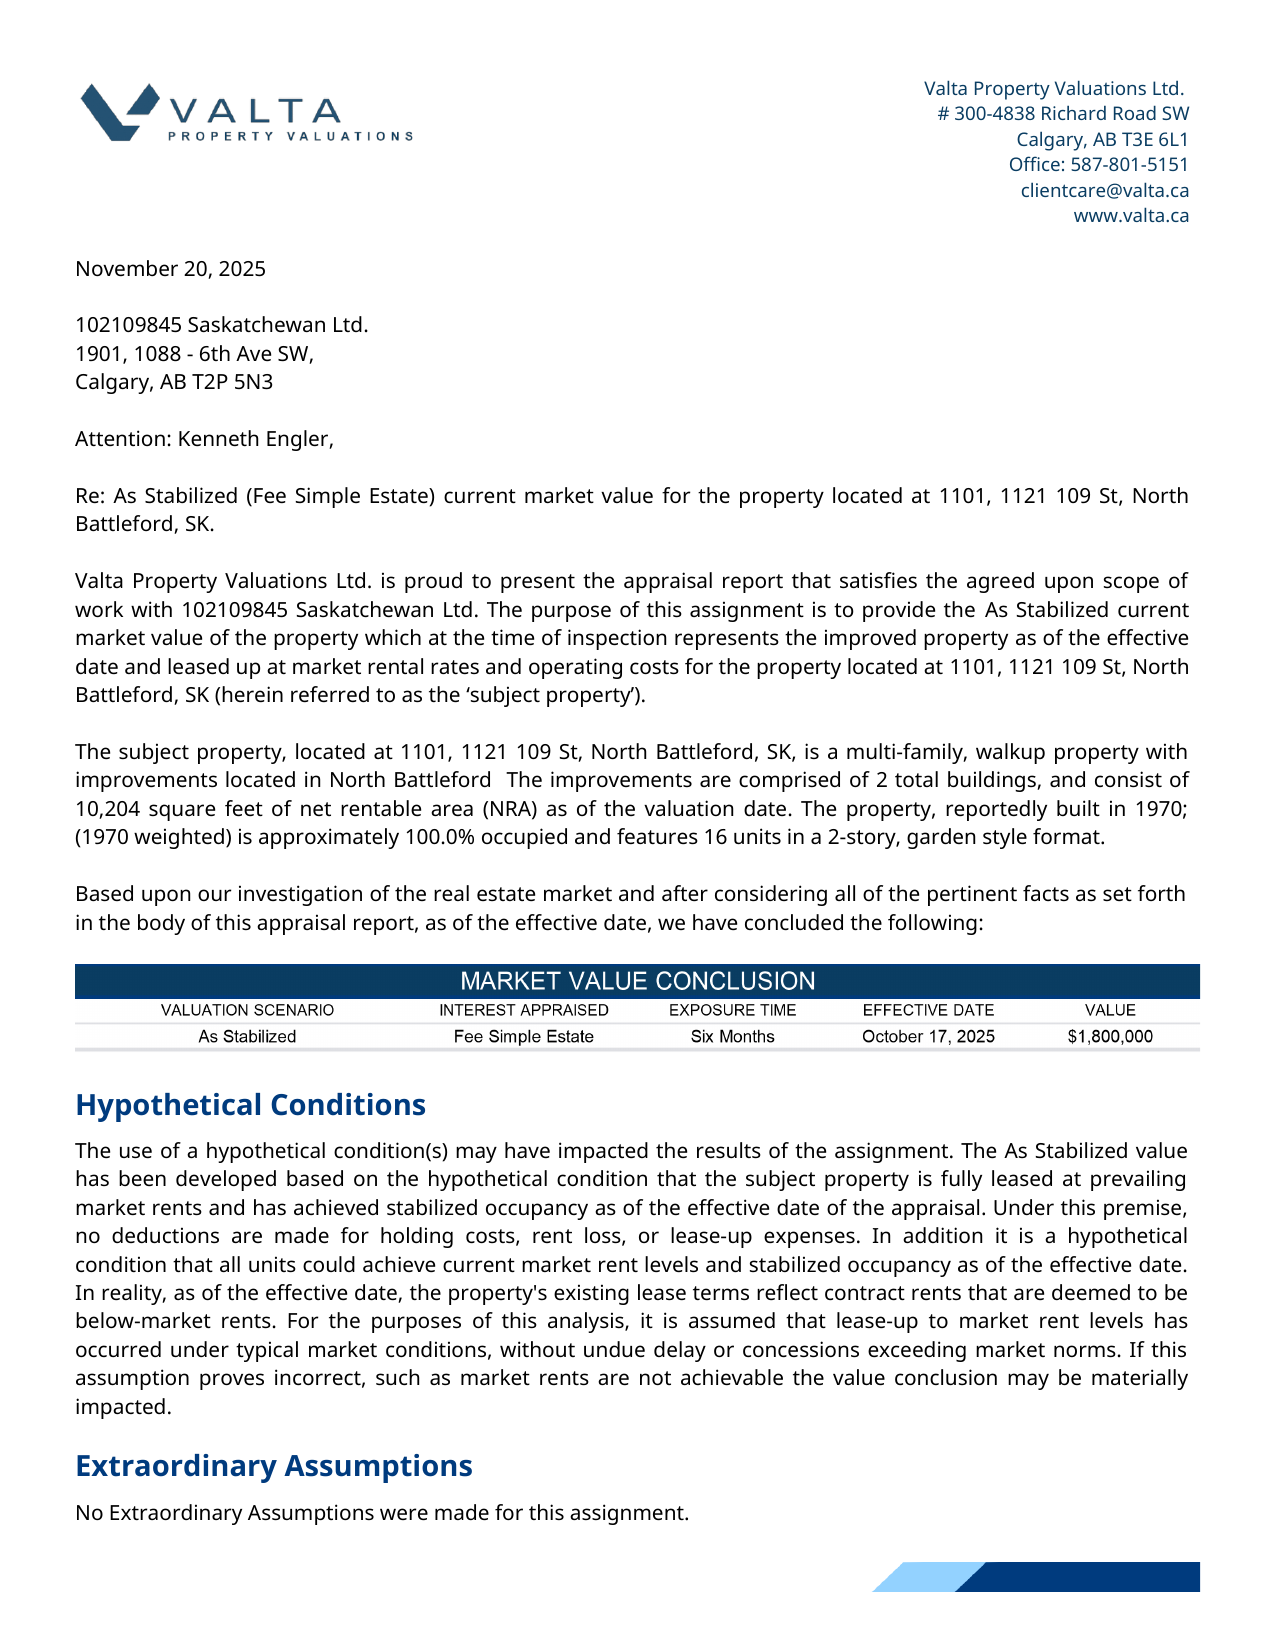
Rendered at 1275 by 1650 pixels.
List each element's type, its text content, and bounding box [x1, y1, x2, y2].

picture [225, 1552, 1200, 1592]
text Re: current market value for the property located at , , . [75, 481, 1189, 538]
text Valta Property Valuations Ltd. is proud to present the appraisal report that satisfies the agreed upon scope of work with The purpose of this assignment is to provide the current market value of the property which at the time of inspection represents the improved property as of the effective date and leased up at market rental rates and operating costs for the property located at , , (herein referred to as the ‘subject property’). [75, 566, 1189, 709]
picture [75, 964, 1200, 1053]
text , [75, 339, 1189, 367]
text Hypothetical Conditions [75, 1084, 1200, 1123]
text Attention: , [75, 424, 1189, 453]
text Based upon our investigation of the real estate market and after considering all of the pertinent facts as set forth in the body of this appraisal report, as of the effective date, we have concluded the following: [75, 879, 1189, 936]
text Extraordinary Assumptions [75, 1445, 1200, 1485]
picture [76, 78, 418, 142]
